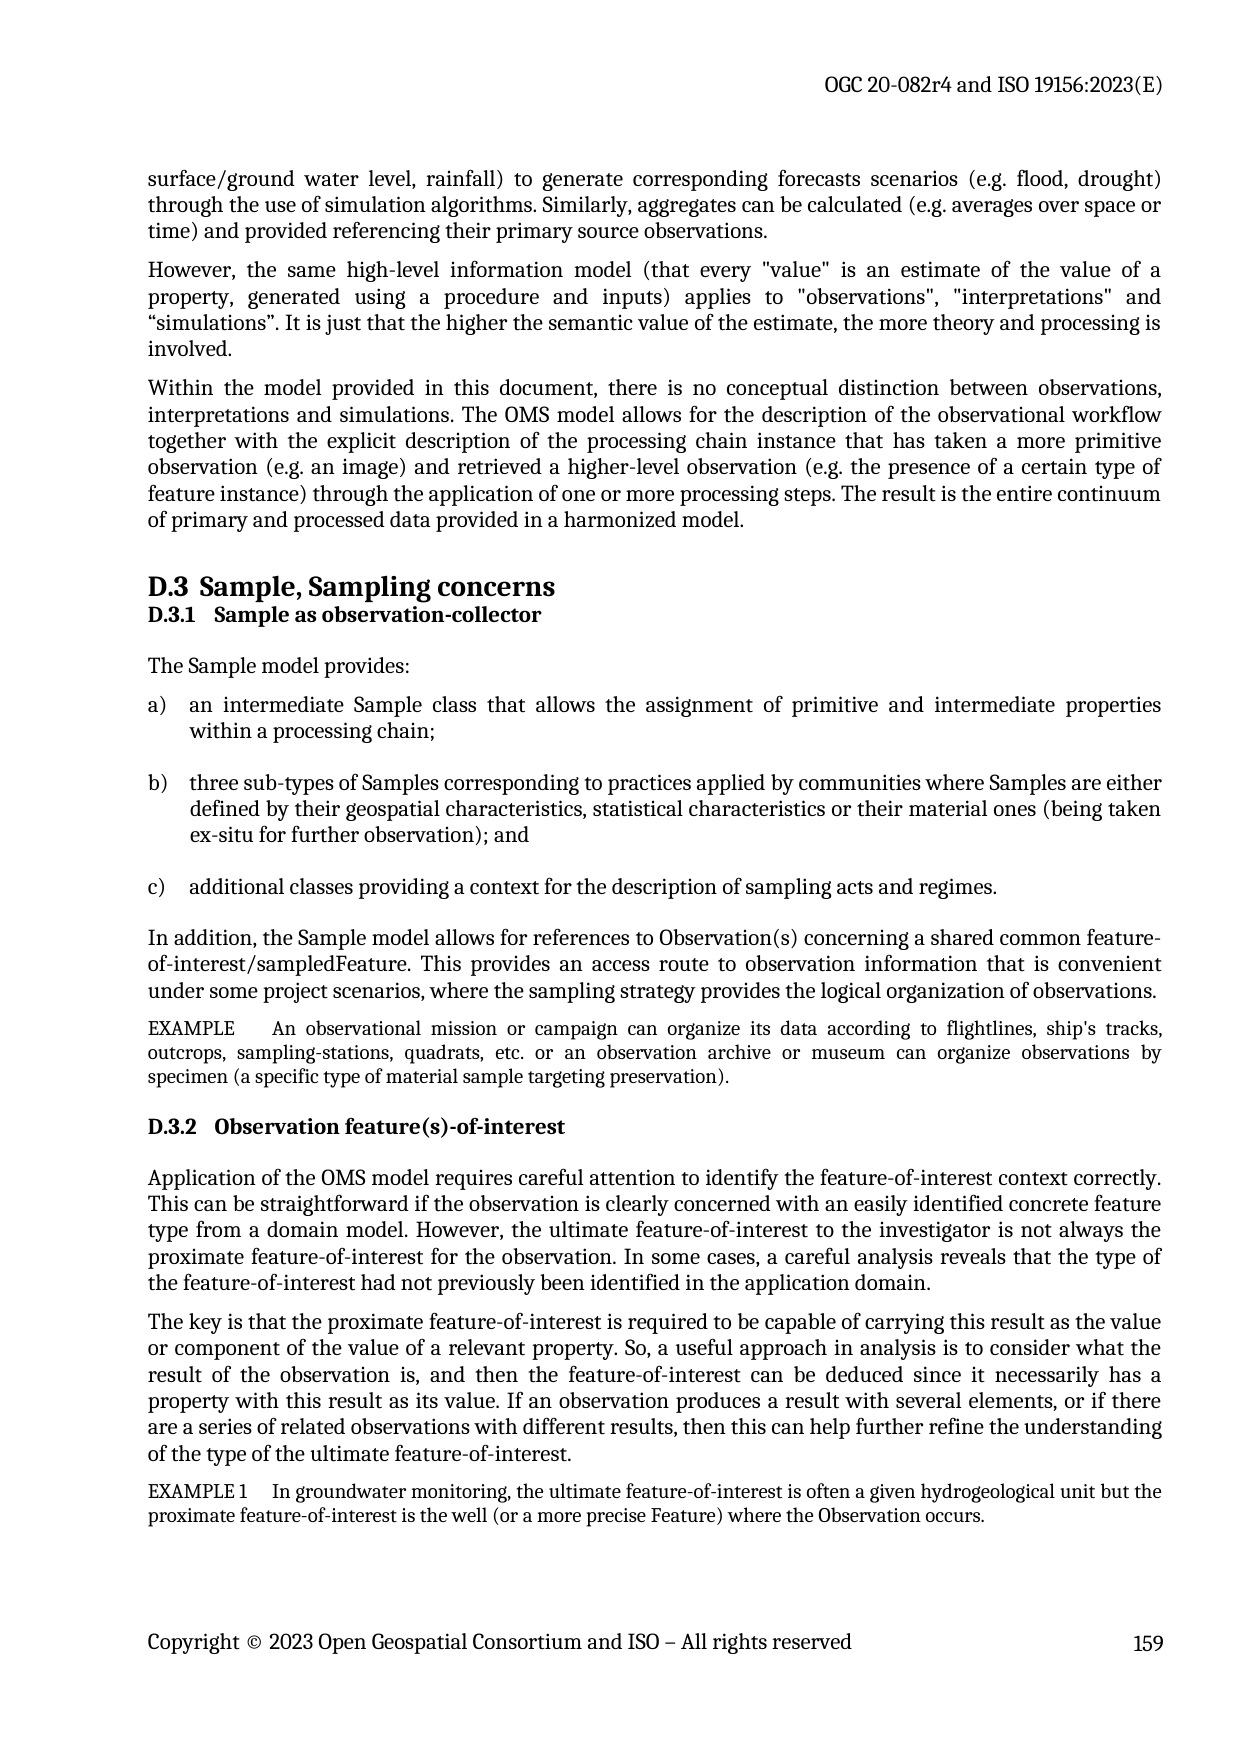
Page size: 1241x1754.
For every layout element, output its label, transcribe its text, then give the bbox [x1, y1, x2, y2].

text Within the model provided in this document, there is no conceptual distinction between observations, interpretations and simulations. The OMS model allows for the description of the observational workflow together with the explicit description of the processing chain instance that has taken a more primitive observation (e.g. an image) and retrieved a higher-level observation (e.g. the presence of a certain type of feature instance) through the application of one or more processing steps. The result is the entire continuum of primary and processed data provided in a harmonized model. [148, 375, 1163, 533]
text The key is that the proximate feature-of-interest is required to be capable of carrying this result as the value or component of the value of a relevant property. So, a useful approach in analysis is to consider what the result of the observation is, and then the feature-of-interest can be deduced since it necessarily has a property with this result as its value. If an observation produces a result with several elements, or if there are a series of related observations with different results, then this can help further refine the understanding of the type of the ultimate feature-of-interest. [148, 1309, 1163, 1467]
text Observation feature(s)-of-interest [148, 1113, 1163, 1139]
text EXAMPLE An observational mission or campaign can organize its data according to flightlines, ship's tracks, outcrops, sampling-stations, quadrats, etc. or an observation archive or museum can organize observations by specimen (a specific type of material sample targeting preservation). [148, 1016, 1163, 1088]
text However, the same high-level information model (that every "value" is an estimate of the value of a property, generated using a procedure and inputs) applies to "observations", "interpretations" and “simulations”. It is just that the higher the semantic value of the estimate, the more theory and processing is involved. [148, 257, 1163, 362]
list b) three sub-types of Samples corresponding to practices applied by communities where Samples are either defined by their geospatial characteristics, statistical characteristics or their material ones (being taken ex-situ for further observation); and [148, 769, 1163, 848]
text Application of the OMS model requires careful attention to identify the feature-of-interest context correctly. This can be straightforward if the observation is clearly concerned with an easily identified concrete feature type from a domain model. However, the ultimate feature-of-interest to the investigator is not always the proximate feature-of-interest for the observation. In some cases, a careful analysis reveals that the type of the feature-of-interest had not previously been identified in the application domain. [148, 1164, 1163, 1296]
text EXAMPLE 1 In groundwater monitoring, the ultimate feature-of-interest is often a given hydrogeological unit but the proximate feature-of-interest is the well (or a more precise Feature) where the Observation occurs. [148, 1479, 1163, 1527]
list c) additional classes providing a context for the description of sampling acts and regimes. [148, 873, 1163, 900]
text The Sample model provides: [148, 653, 1163, 679]
text Sample, Sampling concerns [148, 574, 1163, 602]
list a) an intermediate Sample class that allows the assignment of primitive and intermediate properties within a processing chain; [148, 692, 1163, 744]
text In addition, the Sample model allows for references to Observation(s) concerning a shared common feature-of-interest/sampledFeature. This provides an access route to observation information that is convenient under some project scenarios, where the sampling strategy provides the logical organization of observations. [148, 925, 1163, 1004]
text Sample as observation-collector [148, 602, 1163, 628]
